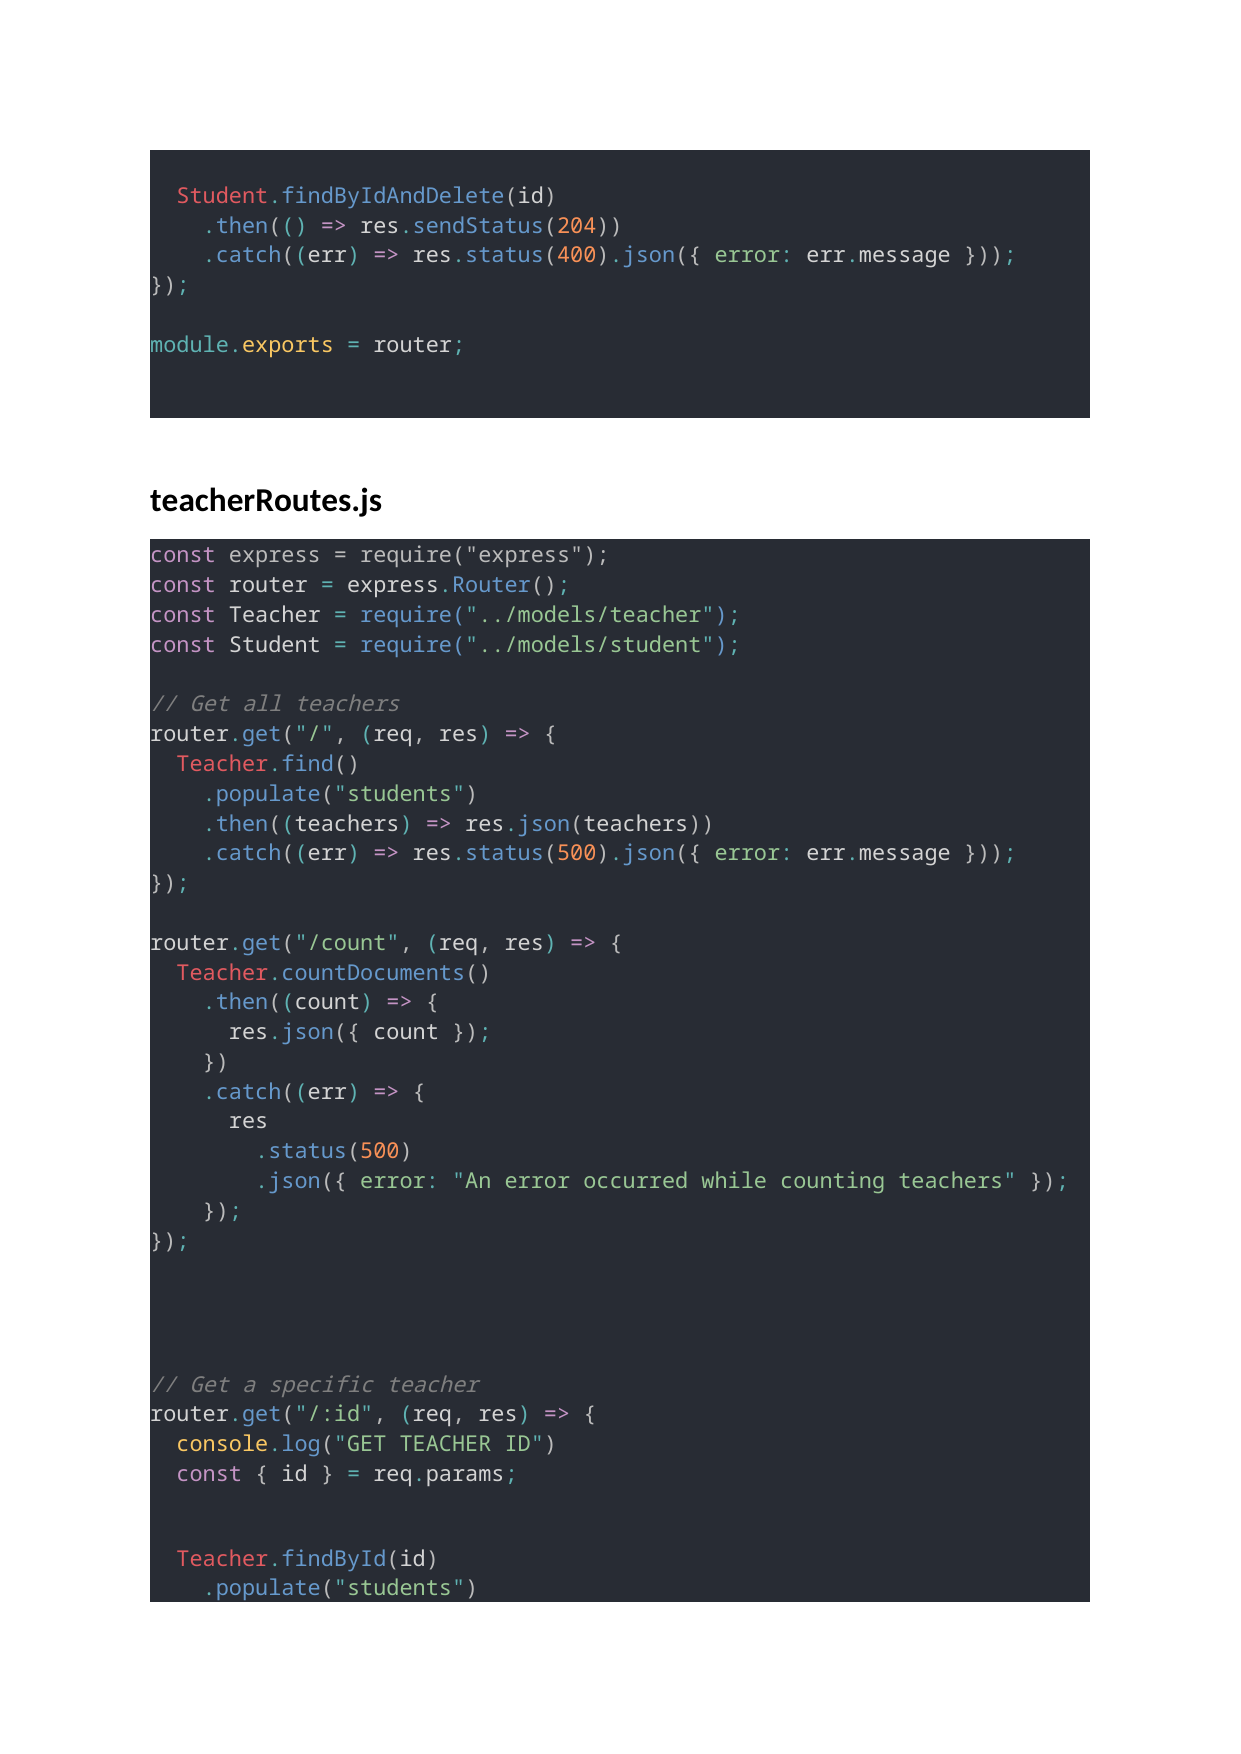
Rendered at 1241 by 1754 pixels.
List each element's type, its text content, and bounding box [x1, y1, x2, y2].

text }); [150, 1224, 1090, 1254]
text }); [150, 269, 1090, 299]
text Teacher.find() [150, 748, 1090, 778]
text Teacher.findById(id) [150, 1543, 1090, 1572]
text module.exports = router; [150, 329, 1090, 358]
text const Teacher = require("../models/teacher"); [150, 599, 1090, 629]
text .status(500) [150, 1135, 1090, 1165]
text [150, 239, 1090, 269]
text Student.findByIdAndDelete(id) [150, 180, 1090, 209]
text teacherRoutes.js [150, 479, 1090, 519]
text Teacher.countDocuments() [150, 956, 1090, 986]
text res [150, 1105, 1090, 1135]
text const router = express.Router(); [150, 569, 1090, 599]
text // Get a specific teacher [150, 1369, 1090, 1398]
text .then(() => res.sendStatus(204)) [150, 209, 1090, 239]
text router.get("/count", (req, res) => { [150, 927, 1090, 956]
text .then((count) => { [150, 986, 1090, 1016]
text const { id } = req.params; [150, 1458, 1090, 1488]
text .then((teachers) => res.json(teachers)) [150, 807, 1090, 837]
text }); [150, 1195, 1090, 1224]
text console.log("GET TEACHER ID") [150, 1428, 1090, 1458]
text .populate("students") [150, 1572, 1090, 1602]
text // Get all teachers [150, 688, 1090, 718]
text router.get("/:id", (req, res) => { [150, 1398, 1090, 1428]
text const express = require("express"); [150, 539, 1090, 569]
text .catch((err) => res.status(500).json({ error: err.message })); [150, 837, 1090, 867]
text .populate("students") [150, 778, 1090, 807]
text const Student = require("../models/student"); [150, 629, 1090, 658]
text res.json({ count }); [150, 1016, 1090, 1046]
text }) [150, 1046, 1090, 1076]
text }); [150, 867, 1090, 897]
text router.get("/", (req, res) => { [150, 718, 1090, 748]
text .json({ error: "An error occurred while counting teachers" }); [150, 1165, 1090, 1195]
text .catch((err) => { [150, 1076, 1090, 1105]
